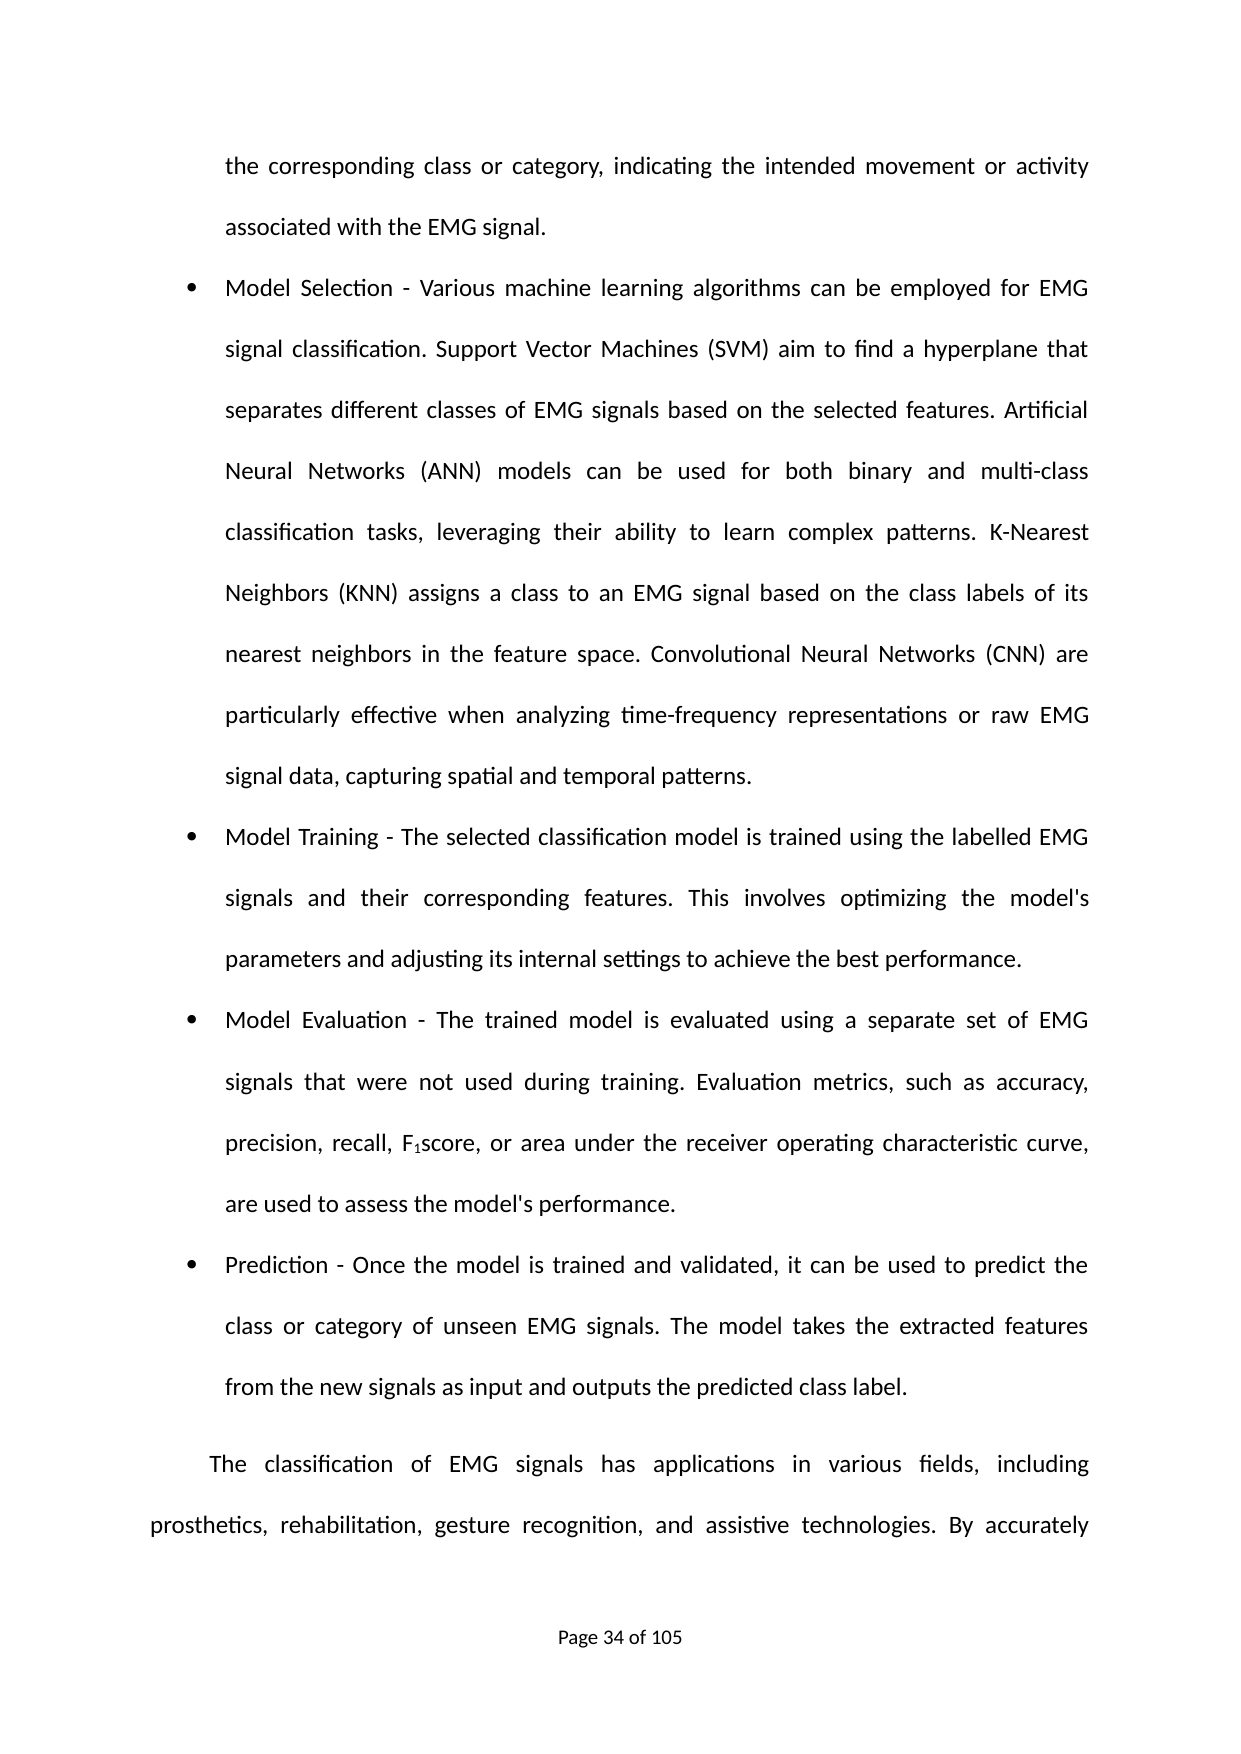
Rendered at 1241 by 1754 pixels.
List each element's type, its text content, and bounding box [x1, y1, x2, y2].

list Model Training - The selected classification model is trained using the labelled EMG signals and their corresponding features. This involves optimizing the model's parameters and adjusting its internal settings to achieve the best performance. [187, 1066, 1090, 1218]
list Model Evaluation - The trained model is evaluated using a separate set of EMG signals that were not used during training. Evaluation metrics, such as accuracy, precision, recall, F1score, or area under the receiver operating characteristic curve, are used to assess the model's performance. [187, 1249, 1090, 1462]
list Model Selection - Various machine learning algorithms can be employed for EMG signal classification. Support Vector Machines (SVM) aim to find a hyperplane that separates different classes of EMG signals based on the selected features. Artificial Neural Networks (ANN) models can be used for both binary and multi-class classification tasks, leveraging their ability to learn complex patterns. K-Nearest Neighbors (KNN) assigns a class to an EMG signal based on the class labels of its nearest neighbors in the feature space. Convolutional Neural Networks (CNN) are particularly effective when analyzing time-frequency representations or raw EMG signal data, capturing spatial and temporal patterns. [187, 516, 1090, 1035]
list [187, 150, 1090, 242]
list Training Data Preparation - A set of labelled EMG signals is required to train a classification model. This involves manually annotating or labelling each signal with the corresponding class or category, indicating the intended movement or activity associated with the EMG signal. [187, 272, 1090, 486]
